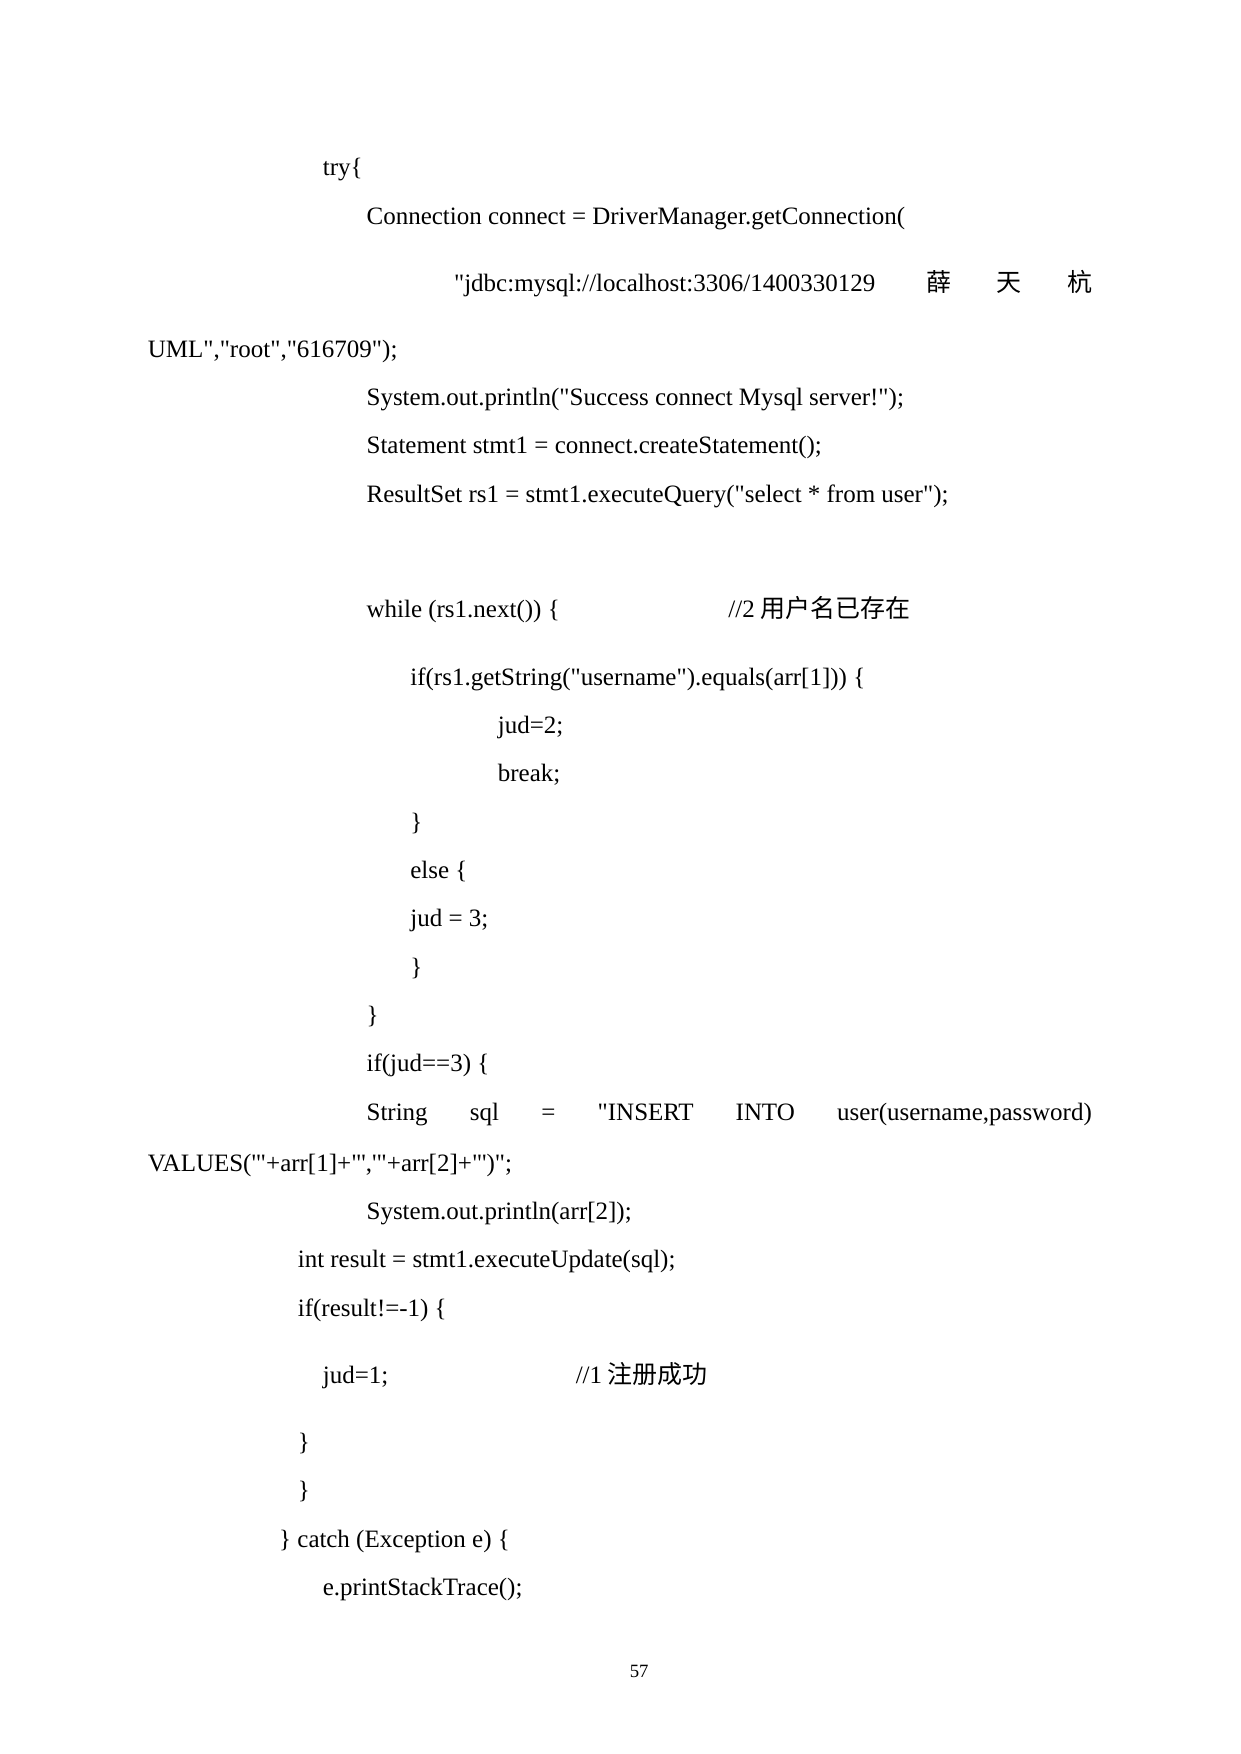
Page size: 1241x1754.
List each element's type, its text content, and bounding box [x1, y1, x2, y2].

text if(jud==3) { [148, 1046, 1092, 1080]
text else { [148, 852, 1092, 886]
text try{ [148, 150, 1092, 184]
text int result = stmt1.executeUpdate(sql); [148, 1242, 1092, 1276]
text System.out.println(arr[2]); [148, 1193, 1092, 1227]
text break; [148, 756, 1092, 790]
text e.printStackTrace(); [148, 1569, 1092, 1603]
text } [148, 804, 1092, 838]
text ResultSet rs1 = stmt1.executeQuery("select * from user"); [148, 476, 1092, 510]
text Statement stmt1 = connect.createStatement(); [148, 428, 1092, 462]
text if(result!=-1) { [148, 1290, 1092, 1324]
text jud=2; [148, 707, 1092, 741]
text } [148, 1473, 1092, 1507]
text } catch (Exception e) { [148, 1521, 1092, 1555]
text Connection connect = DriverManager.getConnection( [148, 198, 1092, 232]
text jud=1; //1注册成功 [148, 1338, 1092, 1406]
text jud = 3; [148, 901, 1092, 935]
text } [148, 1424, 1092, 1458]
text if(rs1.getString("username").equals(arr[1])) { [148, 659, 1092, 693]
text while (rs1.next()) { //2用户名已存在 [148, 573, 1092, 641]
text } [148, 997, 1092, 1031]
text } [148, 949, 1092, 983]
text "jdbc:mysql://localhost:3306/1400330129薛天杭UML","root","616709"); [148, 246, 1092, 365]
text System.out.println("Success connect Mysql server!"); [148, 380, 1092, 414]
text String sql = "INSERT INTO user(username,password) VALUES('"+arr[1]+"','"+arr[2]+"')"; [148, 1094, 1092, 1179]
